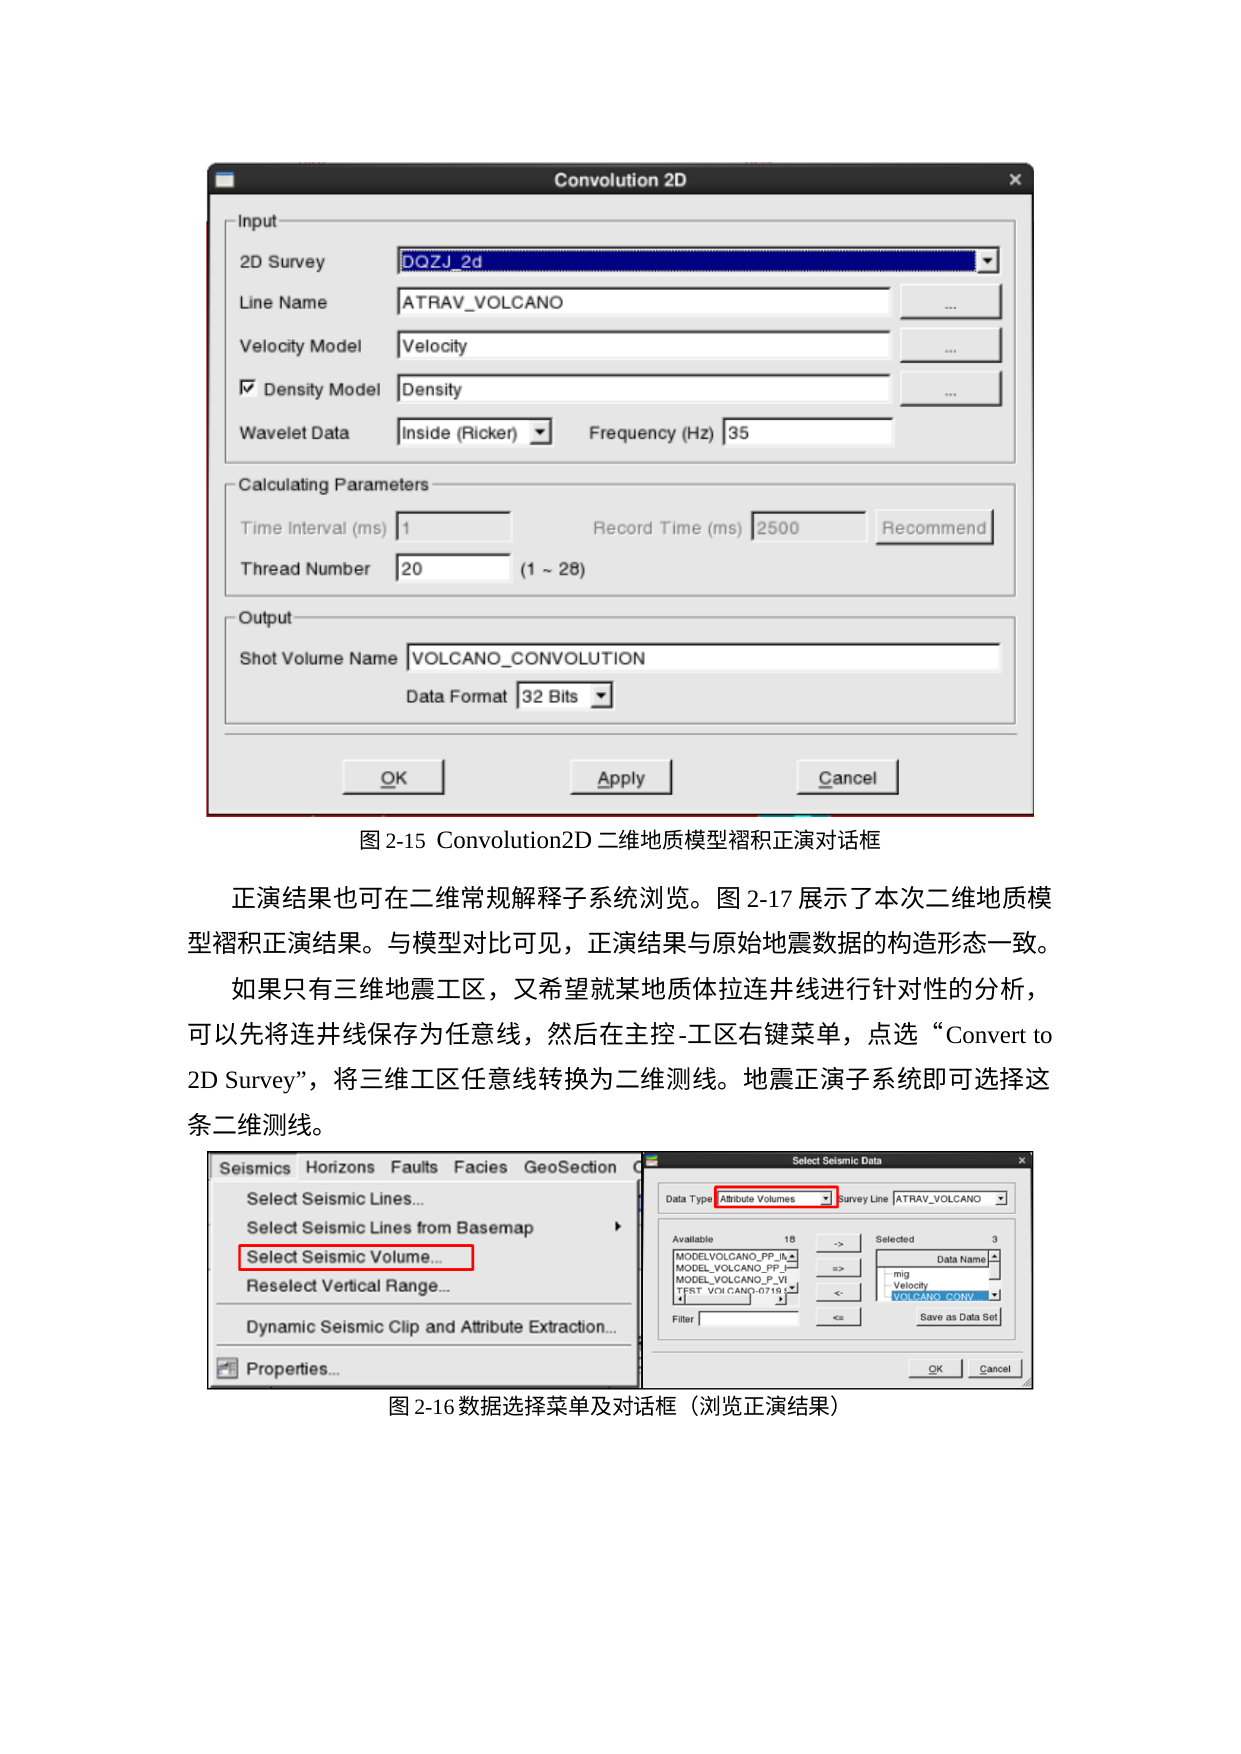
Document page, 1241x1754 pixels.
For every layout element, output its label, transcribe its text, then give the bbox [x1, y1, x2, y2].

text 图2-15 Convolution2D二维地质模型褶积正演对话框 [187, 823, 1053, 854]
text 图2-16数据选择菜单及对话框（浏览正演结果） [187, 1389, 1053, 1421]
picture [206, 162, 1034, 817]
text 如果只有三维地震工区，又希望就某地质体拉连井线进行针对性的分析，可以先将连井线保存为任意线，然后在主控-工区右键菜单，点选“Convert to 2D Survey”，将三维工区任意线转换为二维测线。地震正演子系统即可选择这条二维测线。 [187, 969, 1053, 1141]
text 正演结果也可在二维常规解释子系统浏览。图2-17展示了本次二维地质模型褶积正演结果。与模型对比可见，正演结果与原始地震数据的构造形态一致。 [187, 879, 1053, 960]
picture [206, 1150, 1034, 1390]
